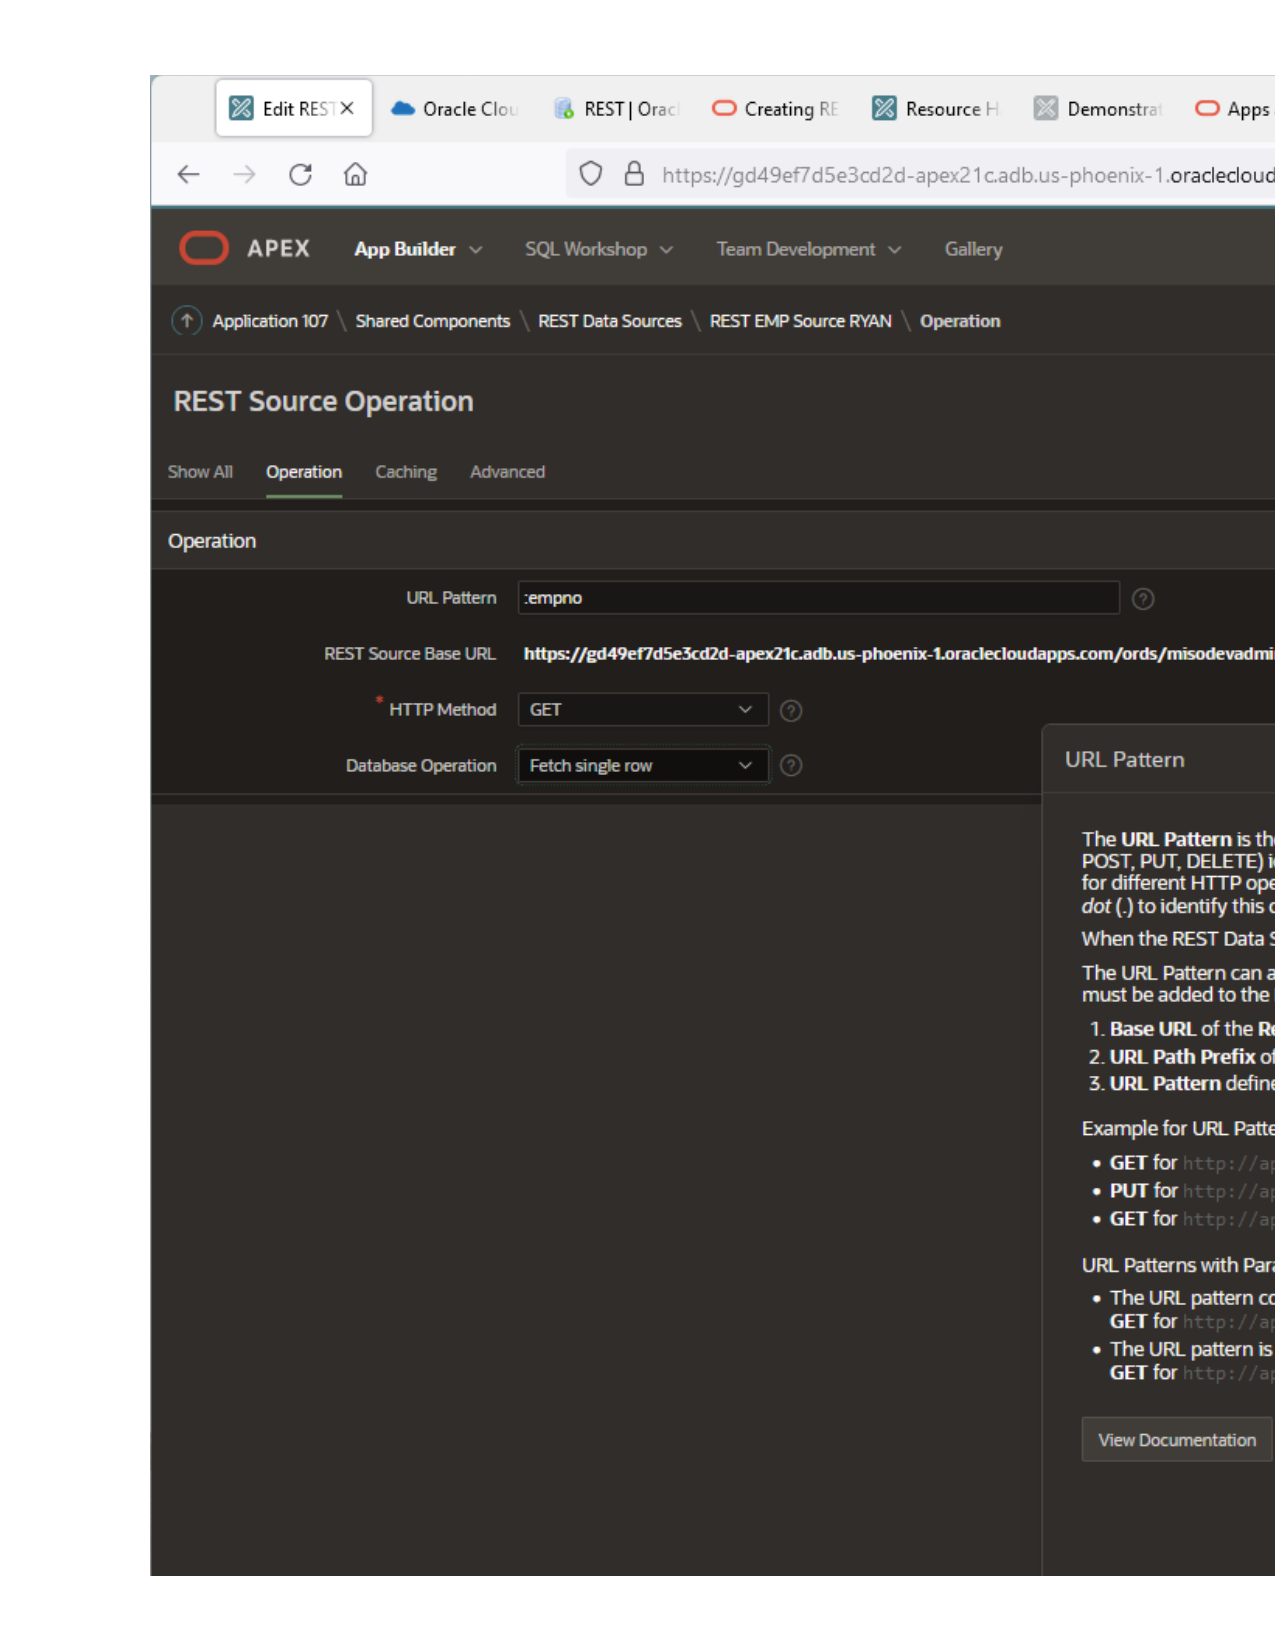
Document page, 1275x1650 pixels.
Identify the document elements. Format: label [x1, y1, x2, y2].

picture [150, 75, 1275, 1576]
